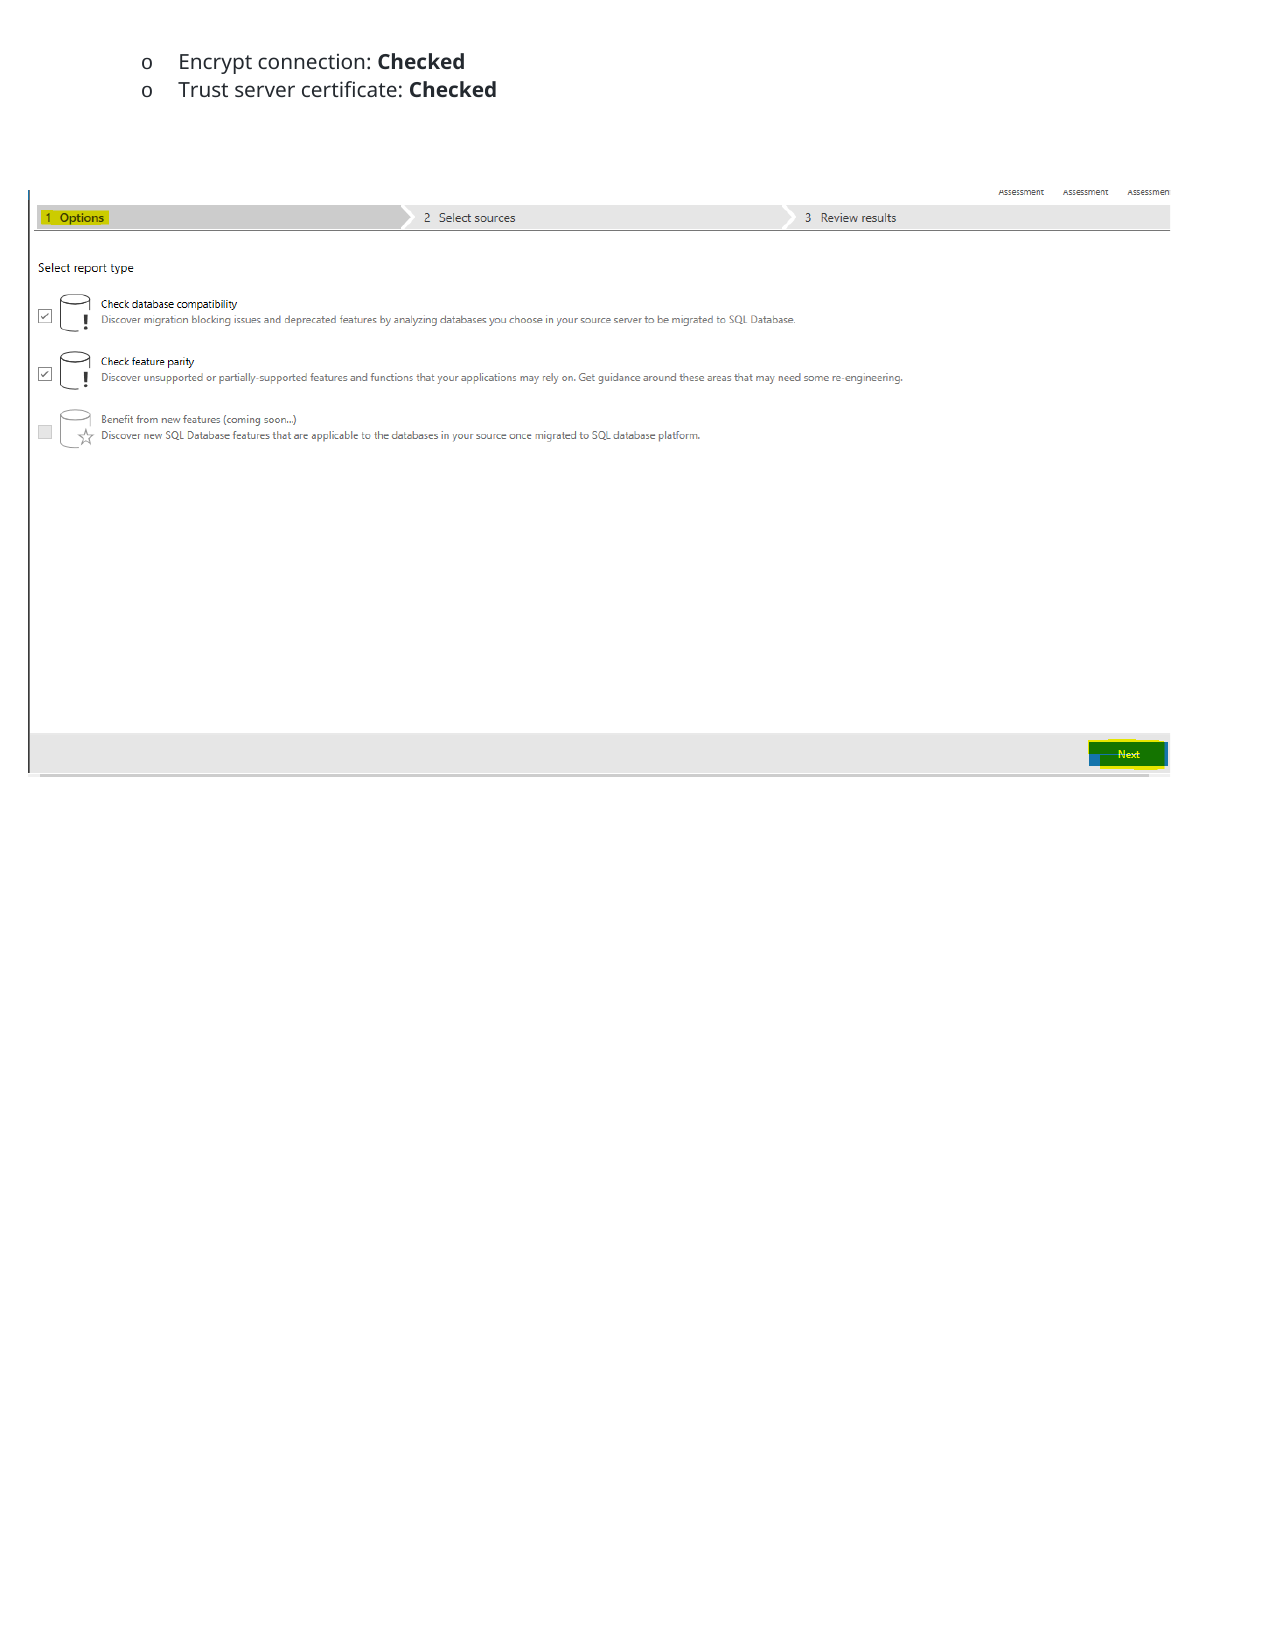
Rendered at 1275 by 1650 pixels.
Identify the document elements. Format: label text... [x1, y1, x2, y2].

picture [28, 190, 1171, 777]
list Trust server certificate: Checked [141, 75, 1228, 104]
list Encrypt connection: Checked [141, 47, 1228, 75]
